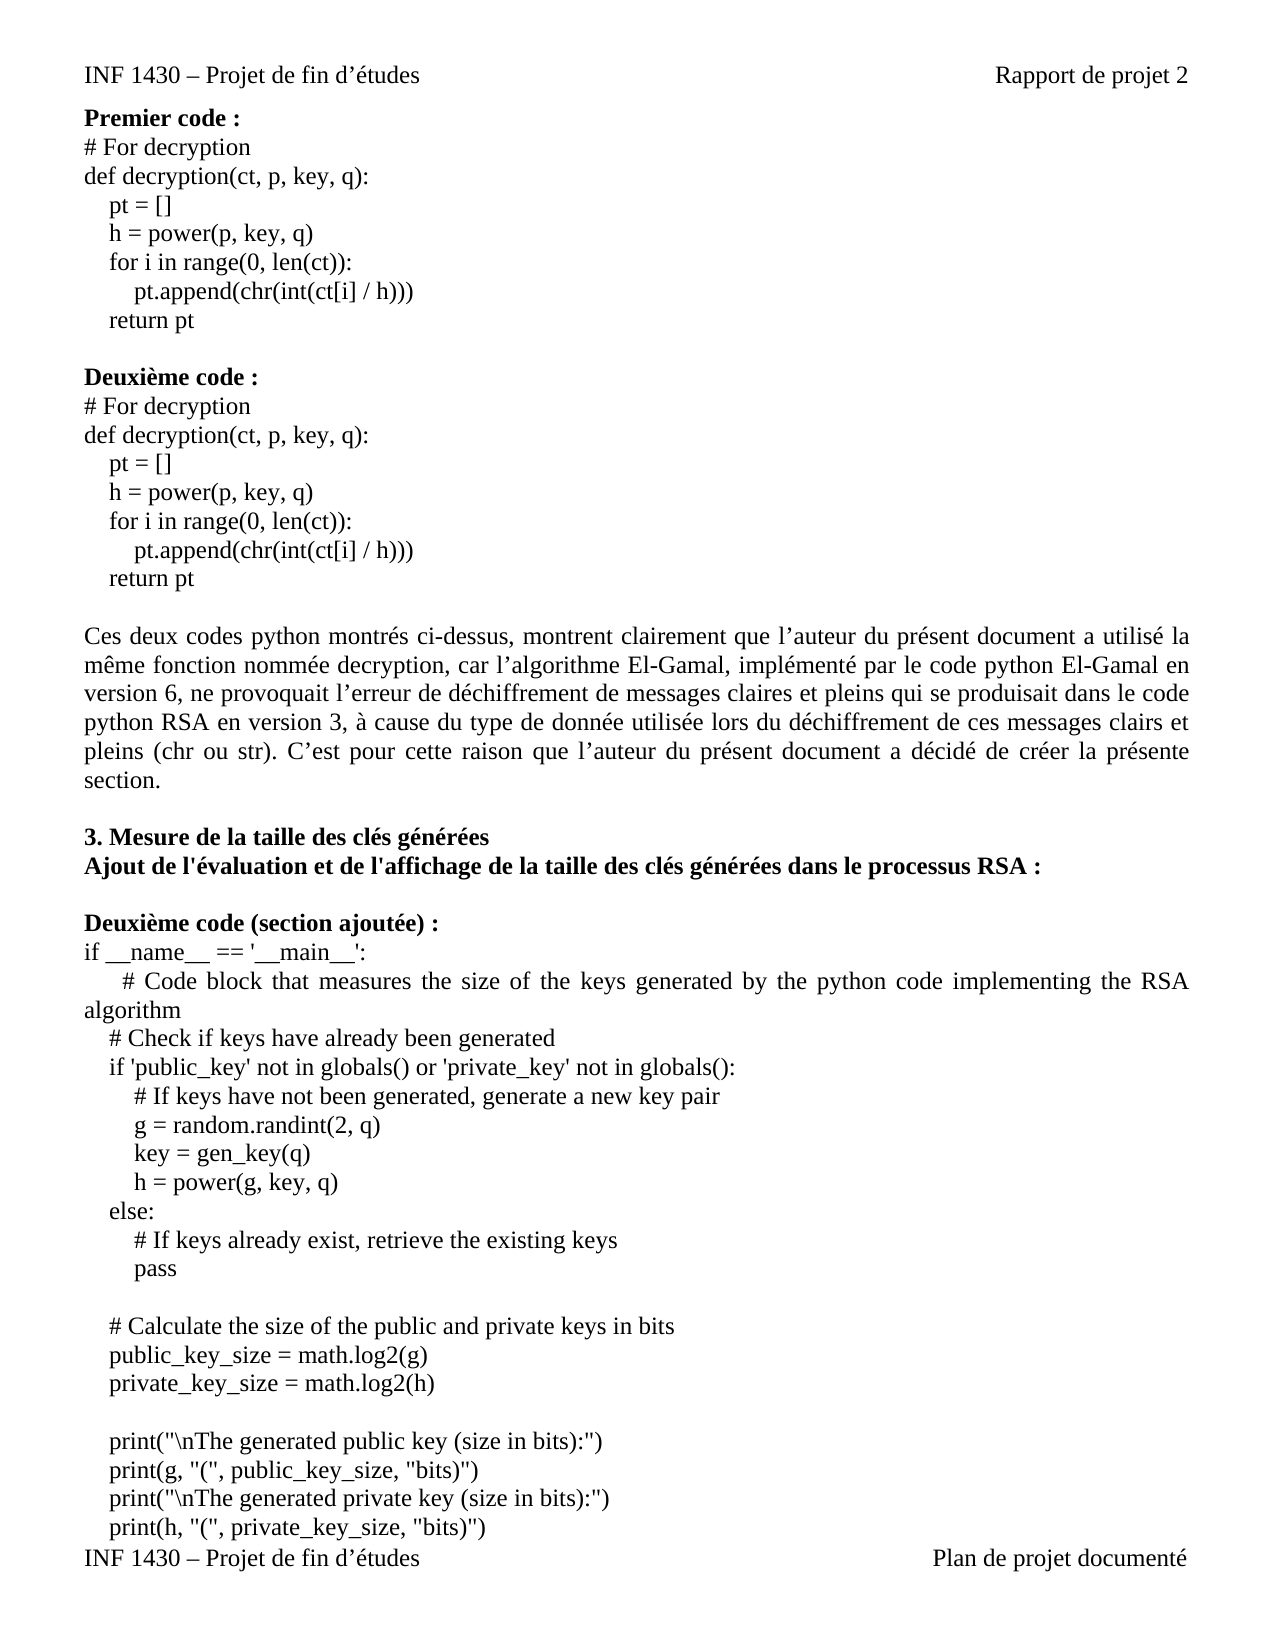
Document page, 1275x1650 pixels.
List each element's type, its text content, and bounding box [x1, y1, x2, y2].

text h = power(g, key, q) [84, 1167, 1191, 1196]
text pt.append(chr(int(ct[i] / h))) [84, 276, 1191, 305]
text 3. Mesure de la taille des clés générées [84, 822, 1191, 851]
text return pt [84, 563, 1191, 592]
text Ces deux codes python montrés ci-dessus, montrent clairement que l’auteur du présent document a utilisé la même fonction nommée decryption, car l’algorithme El-Gamal, implémenté par le code python El-Gamal en version 6, ne provoquait l’erreur de déchiffrement de messages claires et pleins qui se produisait dans le code python RSA en version 3, à cause du type de donnée utilisée lors du déchiffrement de ces messages clairs et pleins (chr ou str). C’est pour cette raison que l’auteur du présent document a décidé de créer la présente section. [84, 621, 1191, 793]
text print("\nThe generated public key (size in bits):") [84, 1426, 1191, 1455]
text pt = [] [84, 448, 1191, 477]
text for i in range(0, len(ct)): [84, 506, 1191, 535]
text h = power(p, key, q) [84, 477, 1191, 506]
text print(g, "(", public_key_size, "bits)") [84, 1455, 1191, 1483]
text else: [84, 1196, 1191, 1225]
text pt = [] [84, 190, 1191, 218]
text # If keys already exist, retrieve the existing keys [84, 1225, 1191, 1253]
text Ajout de l'évaluation et de l'affichage de la taille des clés générées dans le processus RSA : [84, 851, 1191, 880]
text return pt [84, 305, 1191, 333]
text # Calculate the size of the public and private keys in bits [84, 1311, 1191, 1340]
text print("\nThe generated private key (size in bits):") [84, 1483, 1191, 1512]
text if 'public_key' not in globals() or 'private_key' not in globals(): [84, 1052, 1191, 1081]
text Deuxième code (section ajoutée) : [84, 908, 1191, 937]
text # For decryption [84, 391, 1191, 420]
text # For decryption [84, 132, 1191, 161]
text h = power(p, key, q) [84, 218, 1191, 247]
text def decryption(ct, p, key, q): [84, 420, 1191, 448]
text private_key_size = math.log2(h) [84, 1368, 1191, 1397]
text def decryption(ct, p, key, q): [84, 161, 1191, 190]
text key = gen_key(q) [84, 1138, 1191, 1167]
text # Check if keys have already been generated [84, 1023, 1191, 1052]
text if __name__ == '__main__': [84, 937, 1191, 966]
text # Code block that measures the size of the keys generated by the python code implementing the RSA algorithm [84, 966, 1191, 1023]
text pass [84, 1253, 1191, 1282]
text Premier code : [84, 103, 1191, 132]
text pt.append(chr(int(ct[i] / h))) [84, 535, 1191, 563]
text public_key_size = math.log2(g) [84, 1340, 1191, 1368]
text # If keys have not been generated, generate a new key pair [84, 1081, 1191, 1110]
text for i in range(0, len(ct)): [84, 247, 1191, 276]
text g = random.randint(2, q) [84, 1110, 1191, 1138]
text Deuxième code : [84, 362, 1191, 391]
text print(h, "(", private_key_size, "bits)") [84, 1512, 1191, 1541]
